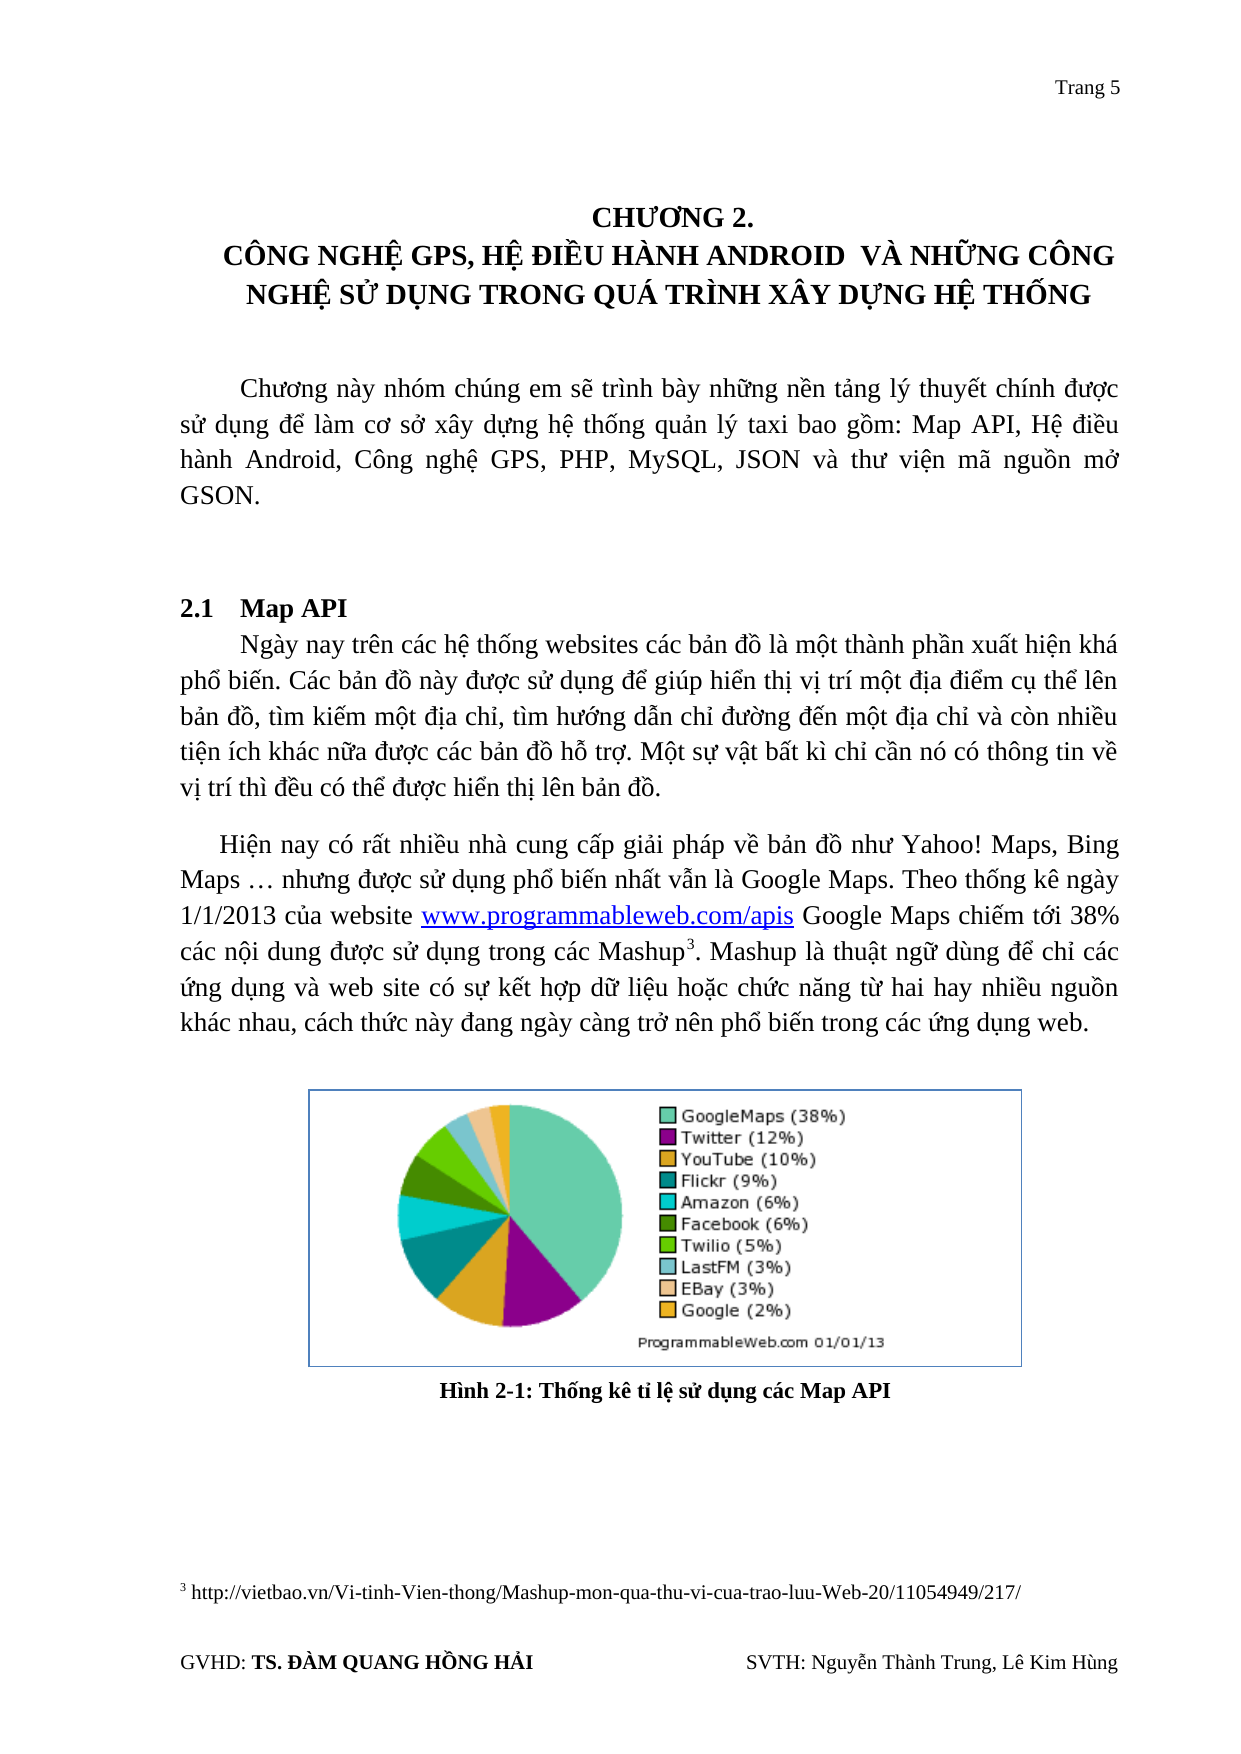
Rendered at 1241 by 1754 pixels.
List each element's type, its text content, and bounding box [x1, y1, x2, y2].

text Hiện nay có rất nhiều nhà cung cấp giải pháp về bản đồ như Yahoo! Maps, Bing Maps … nhưng được sử dụng phổ biến nhất vẫn là Google Maps. Theo thống kê ngày 1/1/2013 của website www.programmableweb.com/apis Google Maps chiếm tới 38% các nội dung được sử dụng trong các Mashup. Mashup là thuật ngữ dùng để chỉ các ứng dụng và web site có sự kết hợp dữ liệu hoặc chức năng từ hai hay nhiều nguồn khác nhau, cách thức này đang ngày càng trở nên phổ biến trong các ứng dụng web. [180, 828, 1120, 1037]
text Chương này nhóm chúng em sẽ trình bày những nền tảng lý thuyết chính được sử dụng để làm cơ sở xây dựng hệ thống quản lý taxi bao gồm: Map API, Hệ điều hành Android, Công nghệ GPS, PHP, MySQL, JSON và thư viện mã nguồn mở GSON. [180, 372, 1120, 511]
subtitle Map API [180, 592, 1120, 624]
subtitle CÔNG NGHỆ GPS, HỆ ĐIỀU HÀNH ANDROID VÀ NHỮNG CÔNG NGHỆ SỬ DỤNG TRONG QUÁ TRÌNH XÂY DỰNG HỆ THỐNG [217, 200, 1120, 311]
text Ngày nay trên các hệ thống websites các bản đồ là một thành phần xuất hiện khá phổ biến. Các bản đồ này được sử dụng để giúp hiển thị vị trí một địa điểm cụ thể lên bản đồ, tìm kiếm một địa chỉ, tìm hướng dẫn chỉ đường đến một địa chỉ và còn nhiều tiện ích khác nữa được các bản đồ hỗ trợ. Một sự vật bất kì chỉ cần nó có thông tin về vị trí thì đều có thể được hiển thị lên bản đồ. [180, 628, 1120, 802]
picture [310, 1091, 1021, 1366]
